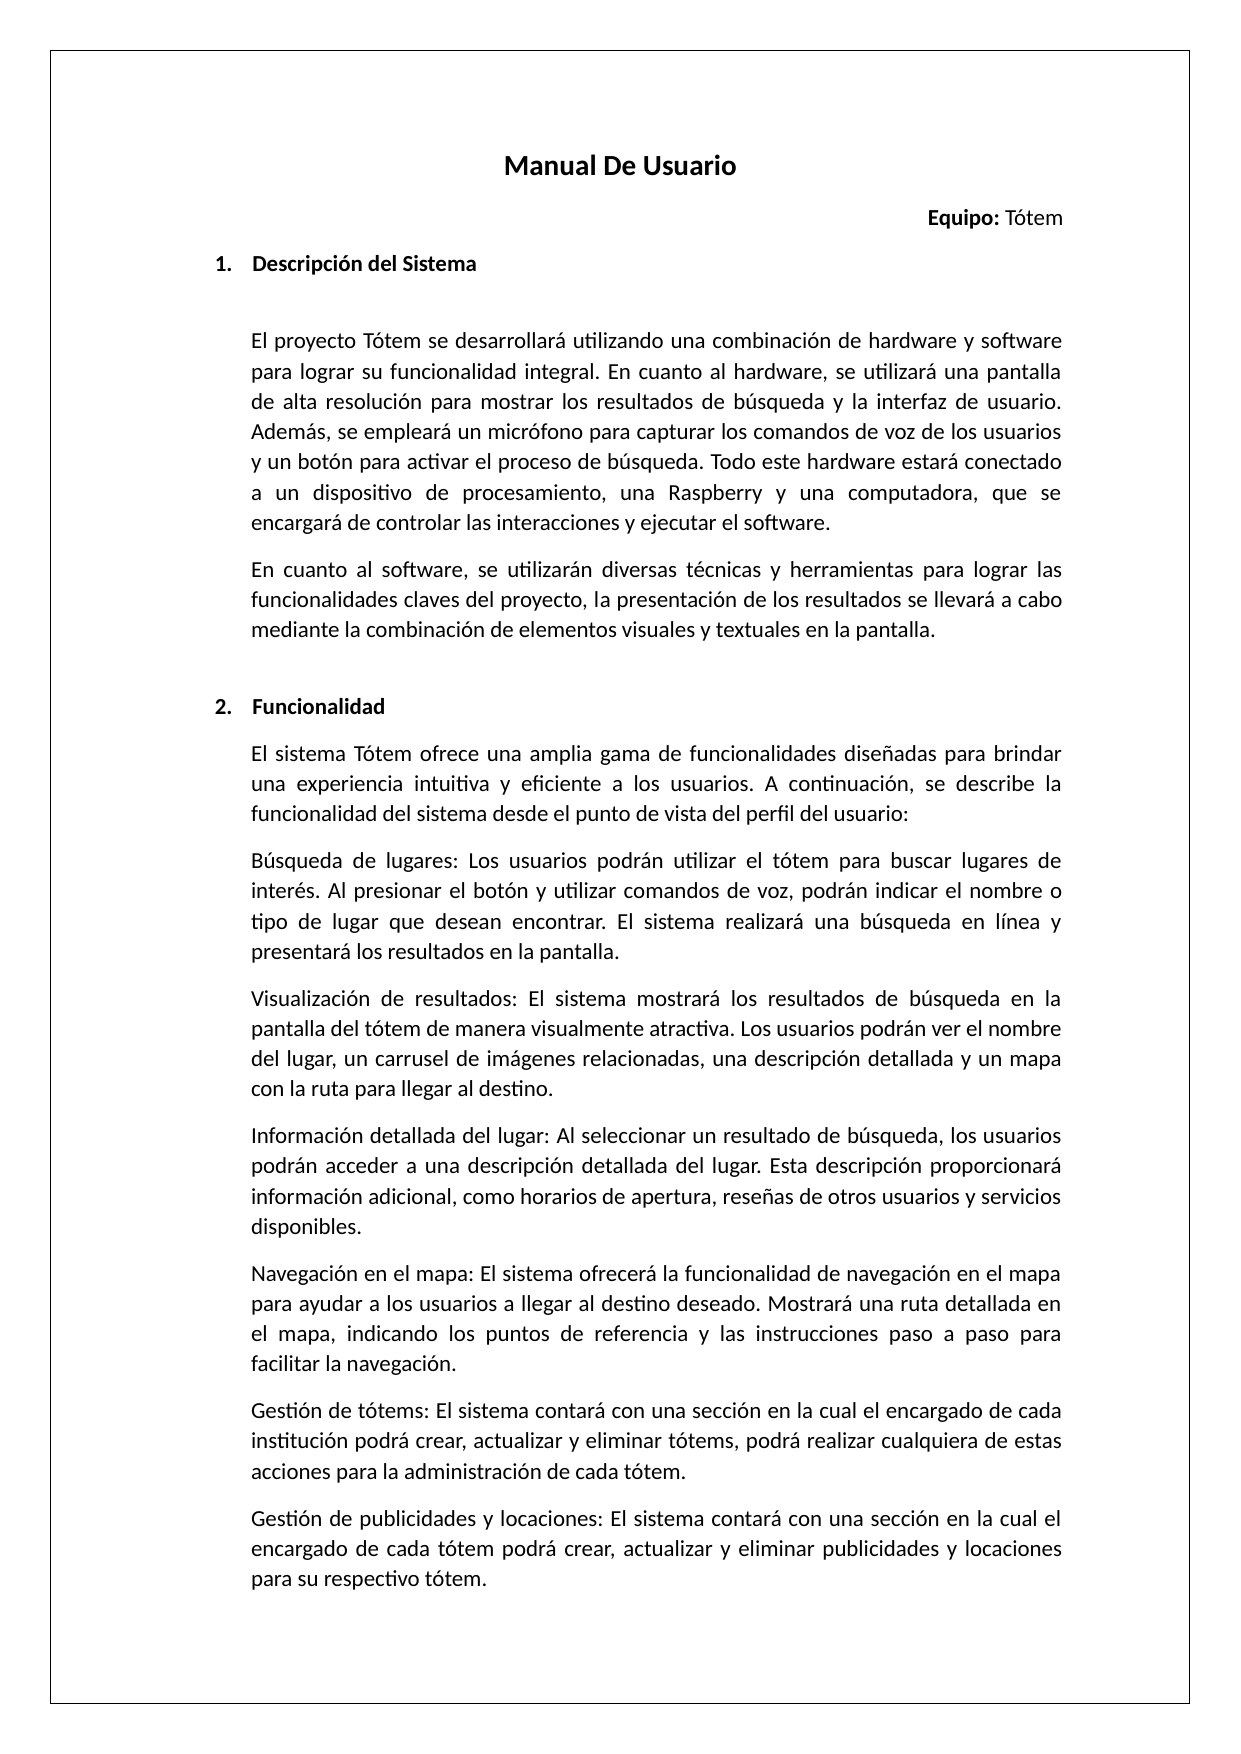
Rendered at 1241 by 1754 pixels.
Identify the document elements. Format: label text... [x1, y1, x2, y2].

text En cuanto al software, se utilizarán diversas técnicas y herramientas para lograr las funcionalidades claves del proyecto, la presentación de los resultados se llevará a cabo mediante la combinación de elementos visuales y textuales en la pantalla. [251, 555, 1063, 643]
text Visualización de resultados: El sistema mostrará los resultados de búsqueda en la pantalla del tótem de manera visualmente atractiva. Los usuarios podrán ver el nombre del lugar, un carrusel de imágenes relacionadas, una descripción detallada y un mapa con la ruta para llegar al destino. [251, 984, 1063, 1102]
text Equipo: Tótem [177, 203, 1063, 231]
text Manual De Usuario [177, 147, 1063, 183]
text Gestión de tótems: El sistema contará con una sección en la cual el encargado de cada institución podrá crear, actualizar y eliminar tótems, podrá realizar cualquiera de estas acciones para la administración de cada tótem. [251, 1396, 1063, 1485]
text Búsqueda de lugares: Los usuarios podrán utilizar el tótem para buscar lugares de interés. Al presionar el botón y utilizar comandos de voz, podrán indicar el nombre o tipo de lugar que desean encontrar. El sistema realizará una búsqueda en línea y presentará los resultados en la pantalla. [251, 846, 1063, 965]
text Gestión de publicidades y locaciones: El sistema contará con una sección en la cual el encargado de cada tótem podrá crear, actualizar y eliminar publicidades y locaciones para su respectivo tótem. [251, 1504, 1063, 1592]
text Navegación en el mapa: El sistema ofrecerá la funcionalidad de navegación en el mapa para ayudar a los usuarios a llegar al destino deseado. Mostrará una ruta detallada en el mapa, indicando los puntos de referencia y las instrucciones paso a paso para facilitar la navegación. [251, 1259, 1063, 1377]
text El sistema Tótem ofrece una amplia gama de funcionalidades diseñadas para brindar una experiencia intuitiva y eficiente a los usuarios. A continuación, se describe la funcionalidad del sistema desde el punto de vista del perfil del usuario: [251, 739, 1063, 827]
list Funcionalidad [214, 692, 1063, 720]
list Descripción del Sistema [214, 249, 1063, 277]
text Información detallada del lugar: Al seleccionar un resultado de búsqueda, los usuarios podrán acceder a una descripción detallada del lugar. Esta descripción proporcionará información adicional, como horarios de apertura, reseñas de otros usuarios y servicios disponibles. [251, 1121, 1063, 1240]
text El proyecto Tótem se desarrollará utilizando una combinación de hardware y software para lograr su funcionalidad integral. En cuanto al hardware, se utilizará una pantalla de alta resolución para mostrar los resultados de búsqueda y la interfaz de usuario. Además, se empleará un micrófono para capturar los comandos de voz de los usuarios y un botón para activar el proceso de búsqueda. Todo este hardware estará conectado a un dispositivo de procesamiento, una Raspberry y una computadora, que se encargará de controlar las interacciones y ejecutar el software. [251, 327, 1063, 536]
